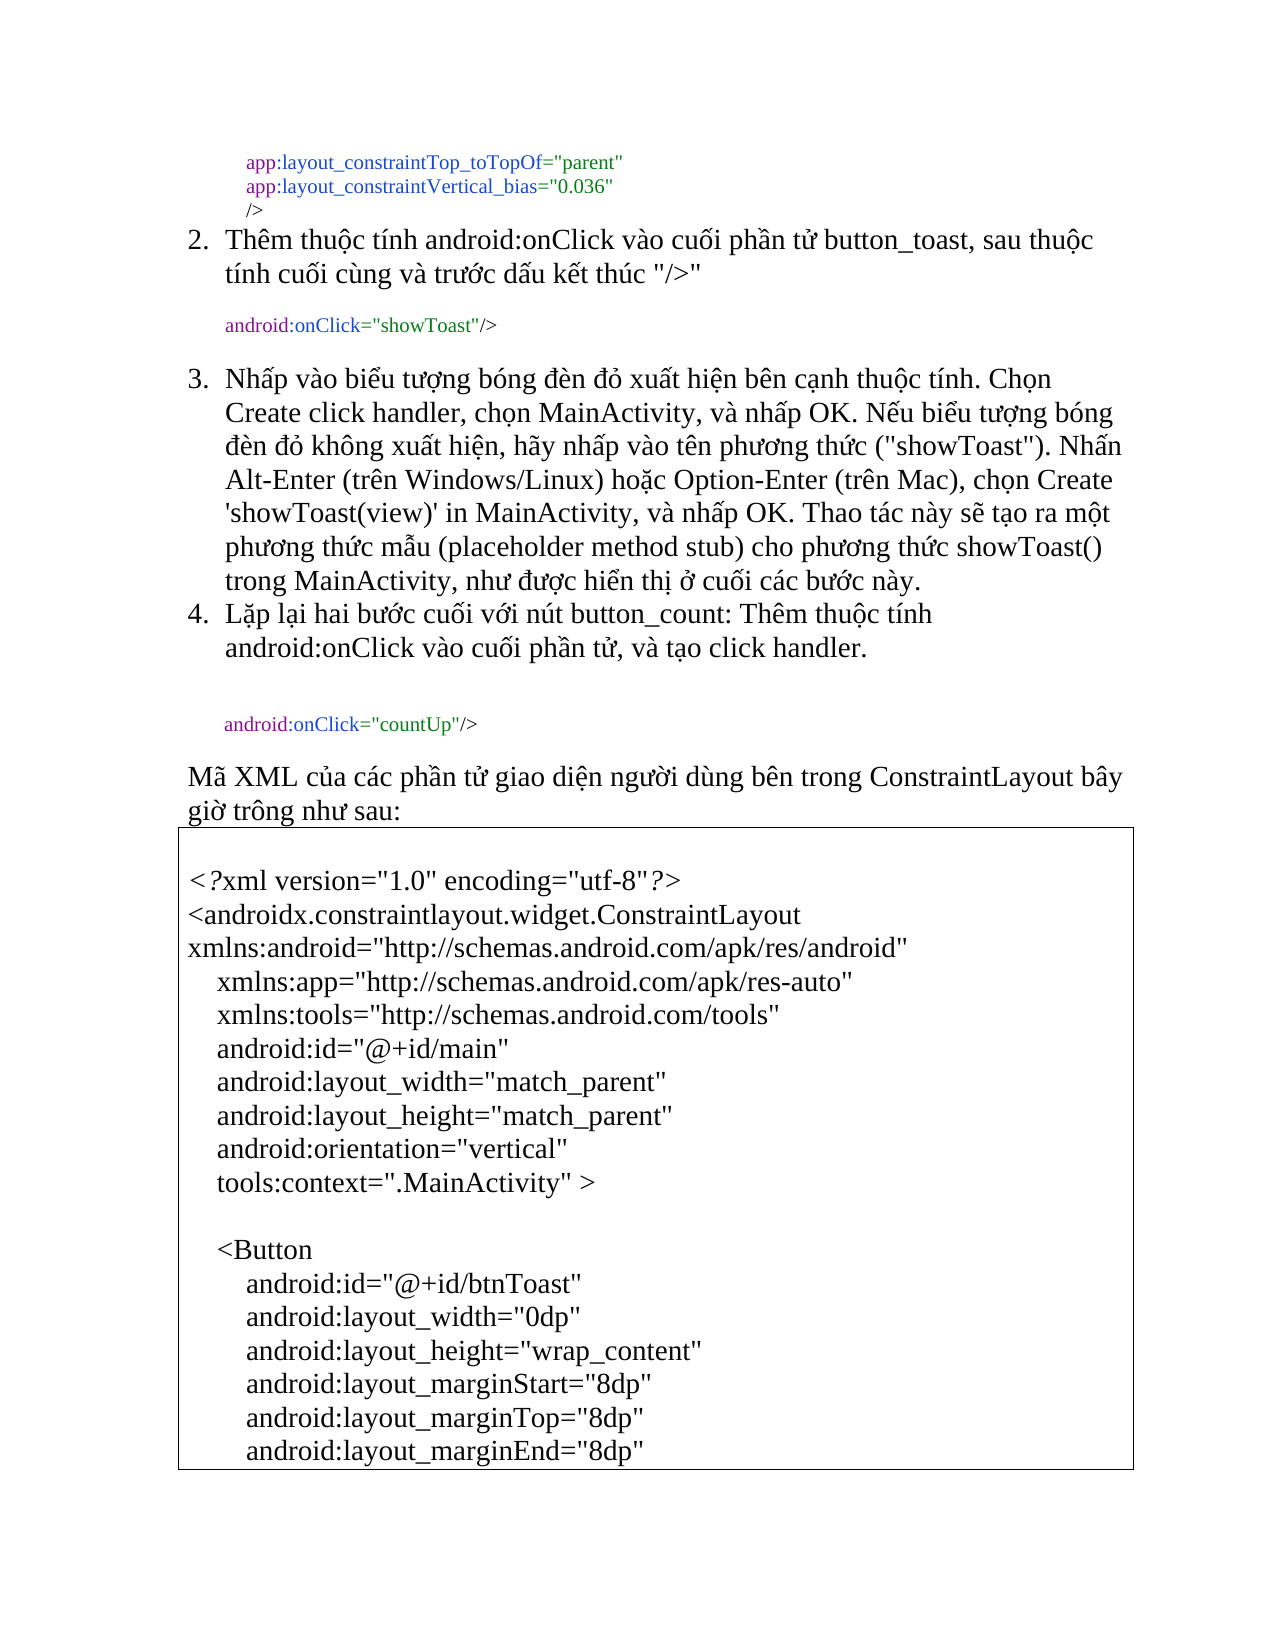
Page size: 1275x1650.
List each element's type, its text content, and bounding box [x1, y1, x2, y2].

text android:onClick="countUp"/> [187, 711, 1125, 736]
list Thêm thuộc tính android:onClick vào cuối phần tử button_toast, sau thuộc tính cuối cùng và trước dấu kết thúc "/>" [187, 222, 1125, 289]
text android:onClick="showToast"/> [225, 313, 1125, 337]
text Mã XML của các phần tử giao diện người dùng bên trong ConstraintLayout bây giờ trông như sau: [187, 759, 1125, 827]
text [225, 150, 1125, 222]
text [179, 828, 1133, 1469]
list Nhấp vào biểu tượng bóng đèn đỏ xuất hiện bên cạnh thuộc tính. Chọn Create click handler, chọn MainActivity, và nhấp OK. Nếu biểu tượng bóng đèn đỏ không xuất hiện, hãy nhấp vào tên phương thức ("showToast"). Nhấn Alt-Enter (trên Windows/Linux) hoặc Option-Enter (trên Mac), chọn Create 'showToast(view)' in MainActivity, và nhấp OK. Thao tác này sẽ tạo ra một phương thức mẫu (placeholder method stub) cho phương thức showToast() trong MainActivity, như được hiển thị ở cuối các bước này. [187, 361, 1125, 596]
list Lặp lại hai bước cuối với nút button_count: Thêm thuộc tính android:onClick vào cuối phần tử, và tạo click handler. [187, 596, 1125, 663]
